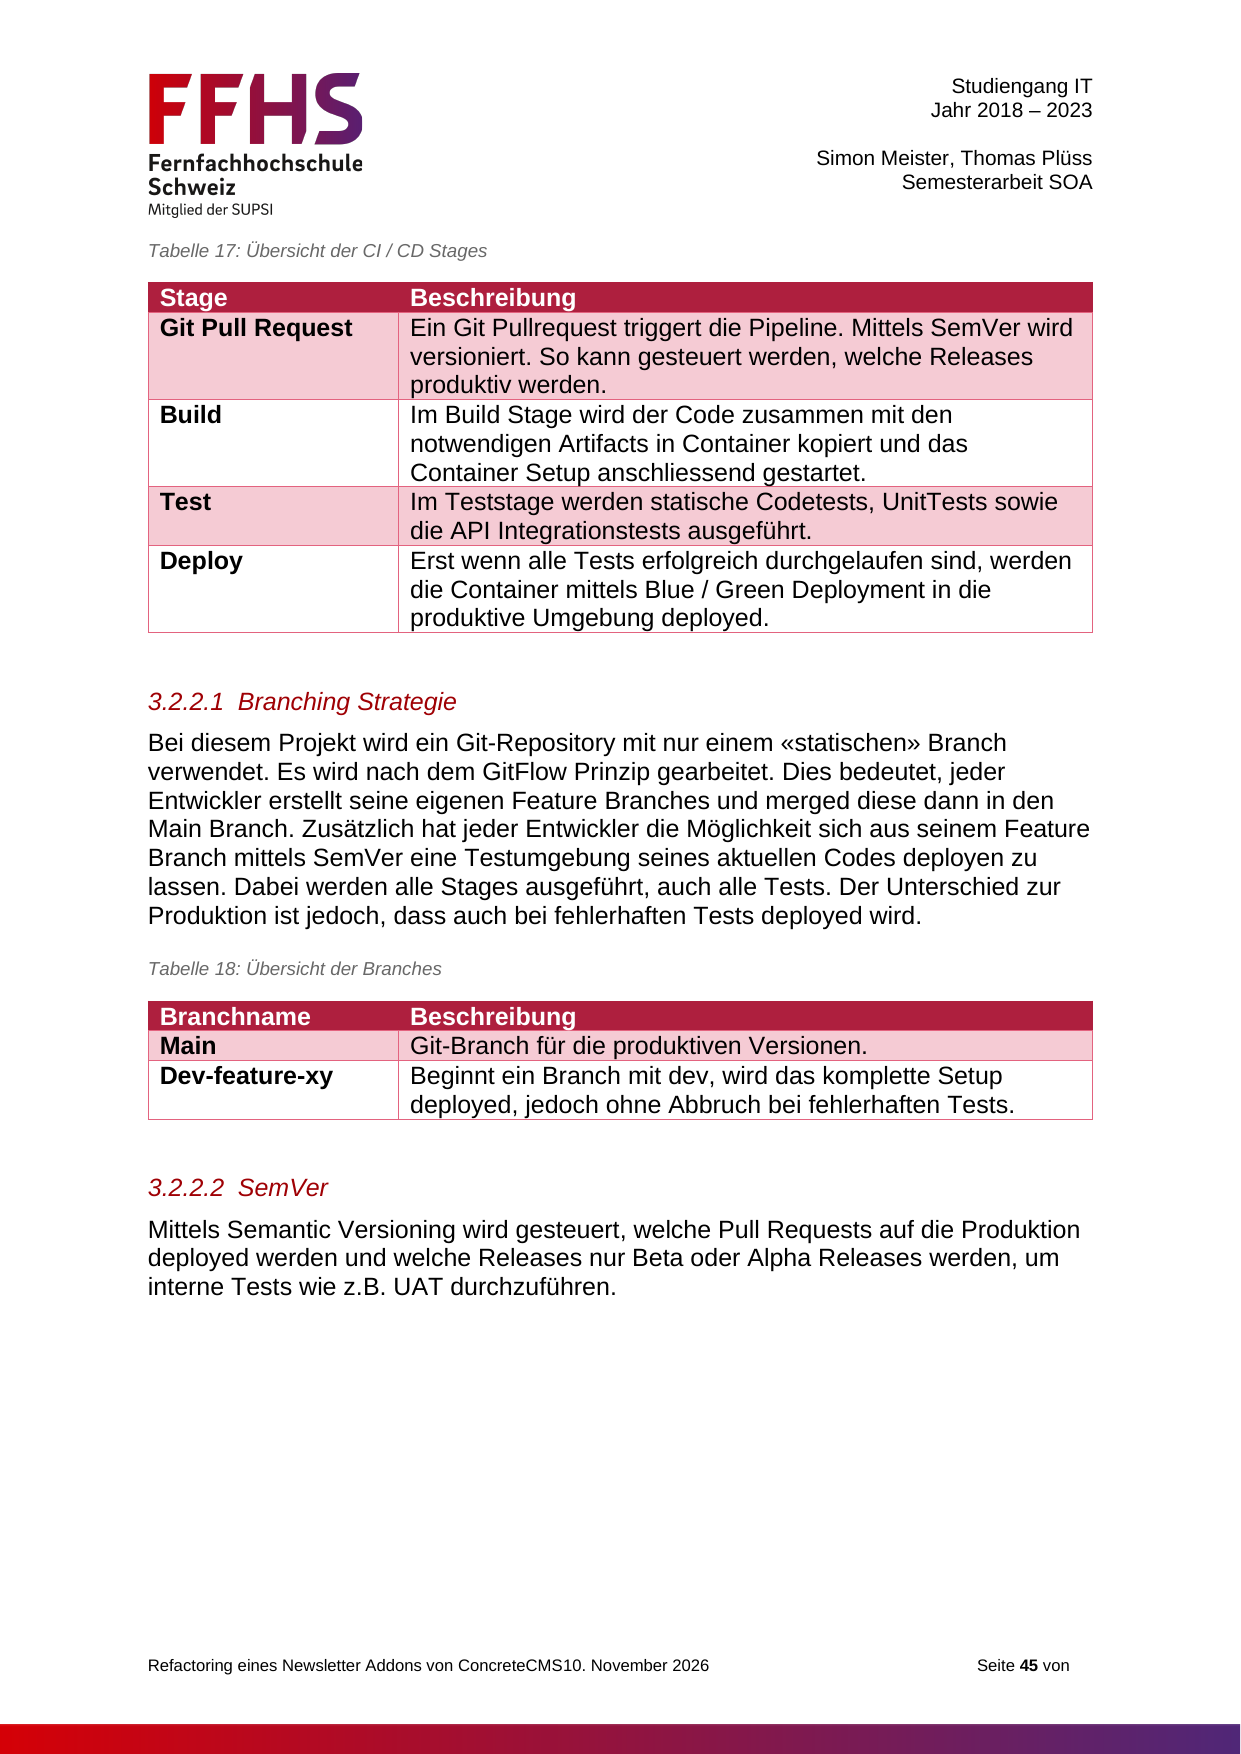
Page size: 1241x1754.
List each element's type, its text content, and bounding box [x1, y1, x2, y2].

table_cell Beginnt ein Branch mit dev, wird das komplette Setup deployed, jedoch ohne Abbruch bei fehlerhaften Tests. [399, 1061, 1092, 1119]
table_header Beschreibung [399, 1002, 1092, 1030]
table_cell Git Pull Request [149, 313, 398, 399]
text Mittels Semantic Versioning wird gesteuert, welche Pull Requests auf die Produktion deployed werden und welche Releases nur Beta oder Alpha Releases werden, um interne Tests wie z.B. UAT durchzuführen. [148, 1215, 1092, 1301]
table_header Stage [149, 283, 398, 312]
table_cell Build [149, 400, 398, 486]
text Bei diesem Projekt wird ein Git-Repository mit nur einem «statischen» Branch verwendet. Es wird nach dem GitFlow Prinzip gearbeitet. Dies bedeutet, jeder Entwickler erstellt seine eigenen Feature Branches und merged diese dann in den Main Branch. Zusätzlich hat jeder Entwickler die Möglichkeit sich aus seinem Feature Branch mittels SemVer eine Testumgebung seines aktuellen Codes deployen zu lassen. Dabei werden alle Stages ausgeführt, auch alle Tests. Der Unterschied zur Produktion ist jedoch, dass auch bei fehlerhaften Tests deployed wird. [148, 728, 1092, 929]
table_header Branchname [149, 1002, 398, 1030]
table_cell Erst wenn alle Tests erfolgreich durchgelaufen sind, werden die Container mittels Blue / Green Deployment in die produktive Umgebung deployed. [399, 546, 1092, 632]
subtitle SemVer [148, 1173, 1092, 1202]
table_cell Test [149, 487, 398, 545]
subtitle Branching Strategie [148, 687, 1092, 716]
table_header Beschreibung [399, 283, 1092, 312]
picture [148, 73, 363, 218]
table_cell Im Build Stage wird der Code zusammen mit den notwendigen Artifacts in Container kopiert und das Container Setup anschliessend gestartet. [399, 400, 1092, 486]
table_cell Git-Branch für die produktiven Versionen. [399, 1031, 1092, 1060]
table_cell Deploy [149, 546, 398, 632]
picture [0, 1724, 1241, 1754]
text Tabelle 17: Übersicht der CI / CD Stages [148, 239, 1092, 261]
table_cell Main [149, 1031, 398, 1060]
text Tabelle 18: Übersicht der Branches [148, 958, 1092, 980]
table_cell Im Teststage werden statische Codetests, UnitTests sowie die API Integrationstests ausgeführt. [399, 487, 1092, 545]
table_cell Ein Git Pullrequest triggert die Pipeline. Mittels SemVer wird versioniert. So kann gesteuert werden, welche Releases produktiv werden. [399, 313, 1092, 399]
table_cell Dev-feature-xy [149, 1061, 398, 1119]
